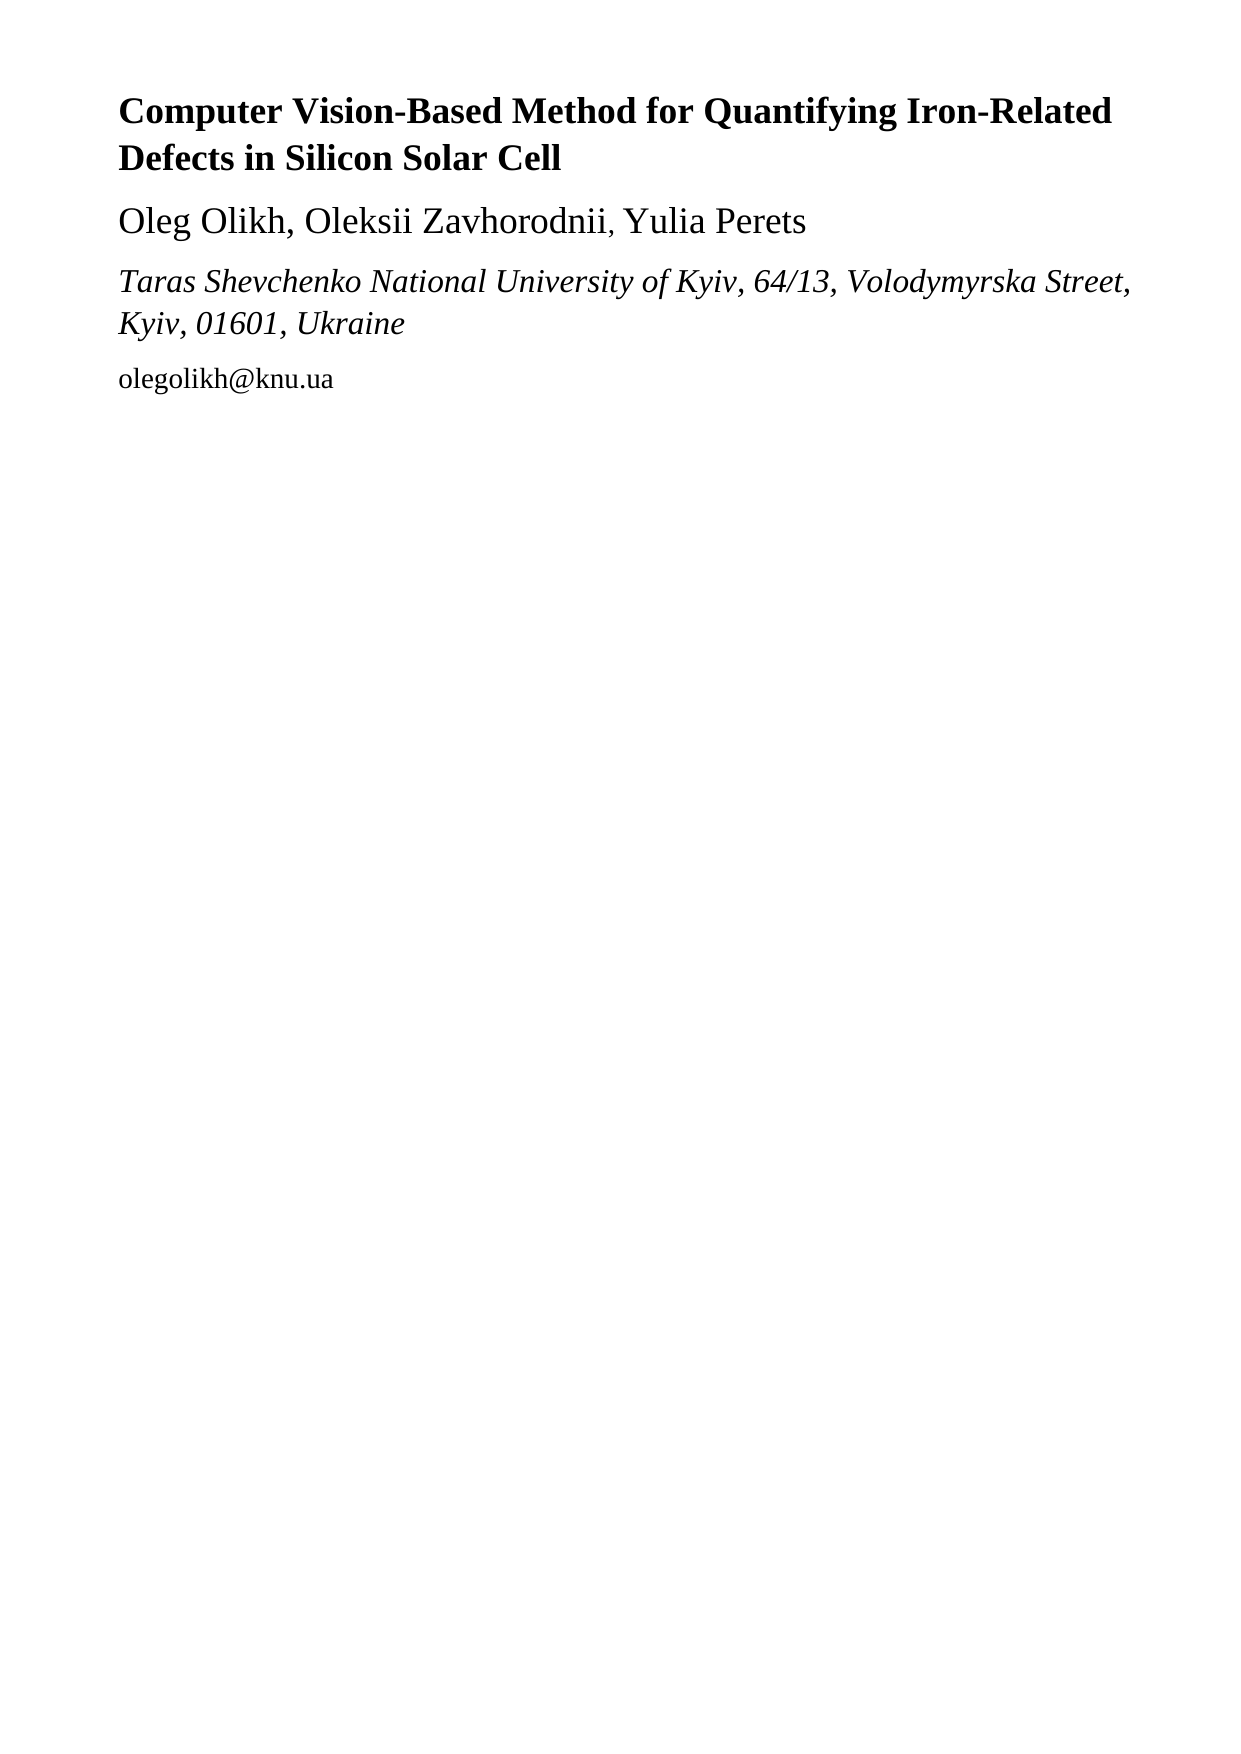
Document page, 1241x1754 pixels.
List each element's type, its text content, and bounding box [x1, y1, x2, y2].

text Oleg Olikh, Oleksii Zavhorodnii, Yulia Perets [118, 198, 1152, 242]
text Computer Vision-Based Method for Quantifying Iron-Related Defects in Silicon Solar Cell [118, 89, 1152, 178]
text olegolikh@knu.ua [118, 361, 1152, 394]
text Taras Shevchenko National University of Kyiv, 64/13, Volodymyrska Street, Kyiv, 01601, Ukraine [118, 262, 1152, 341]
